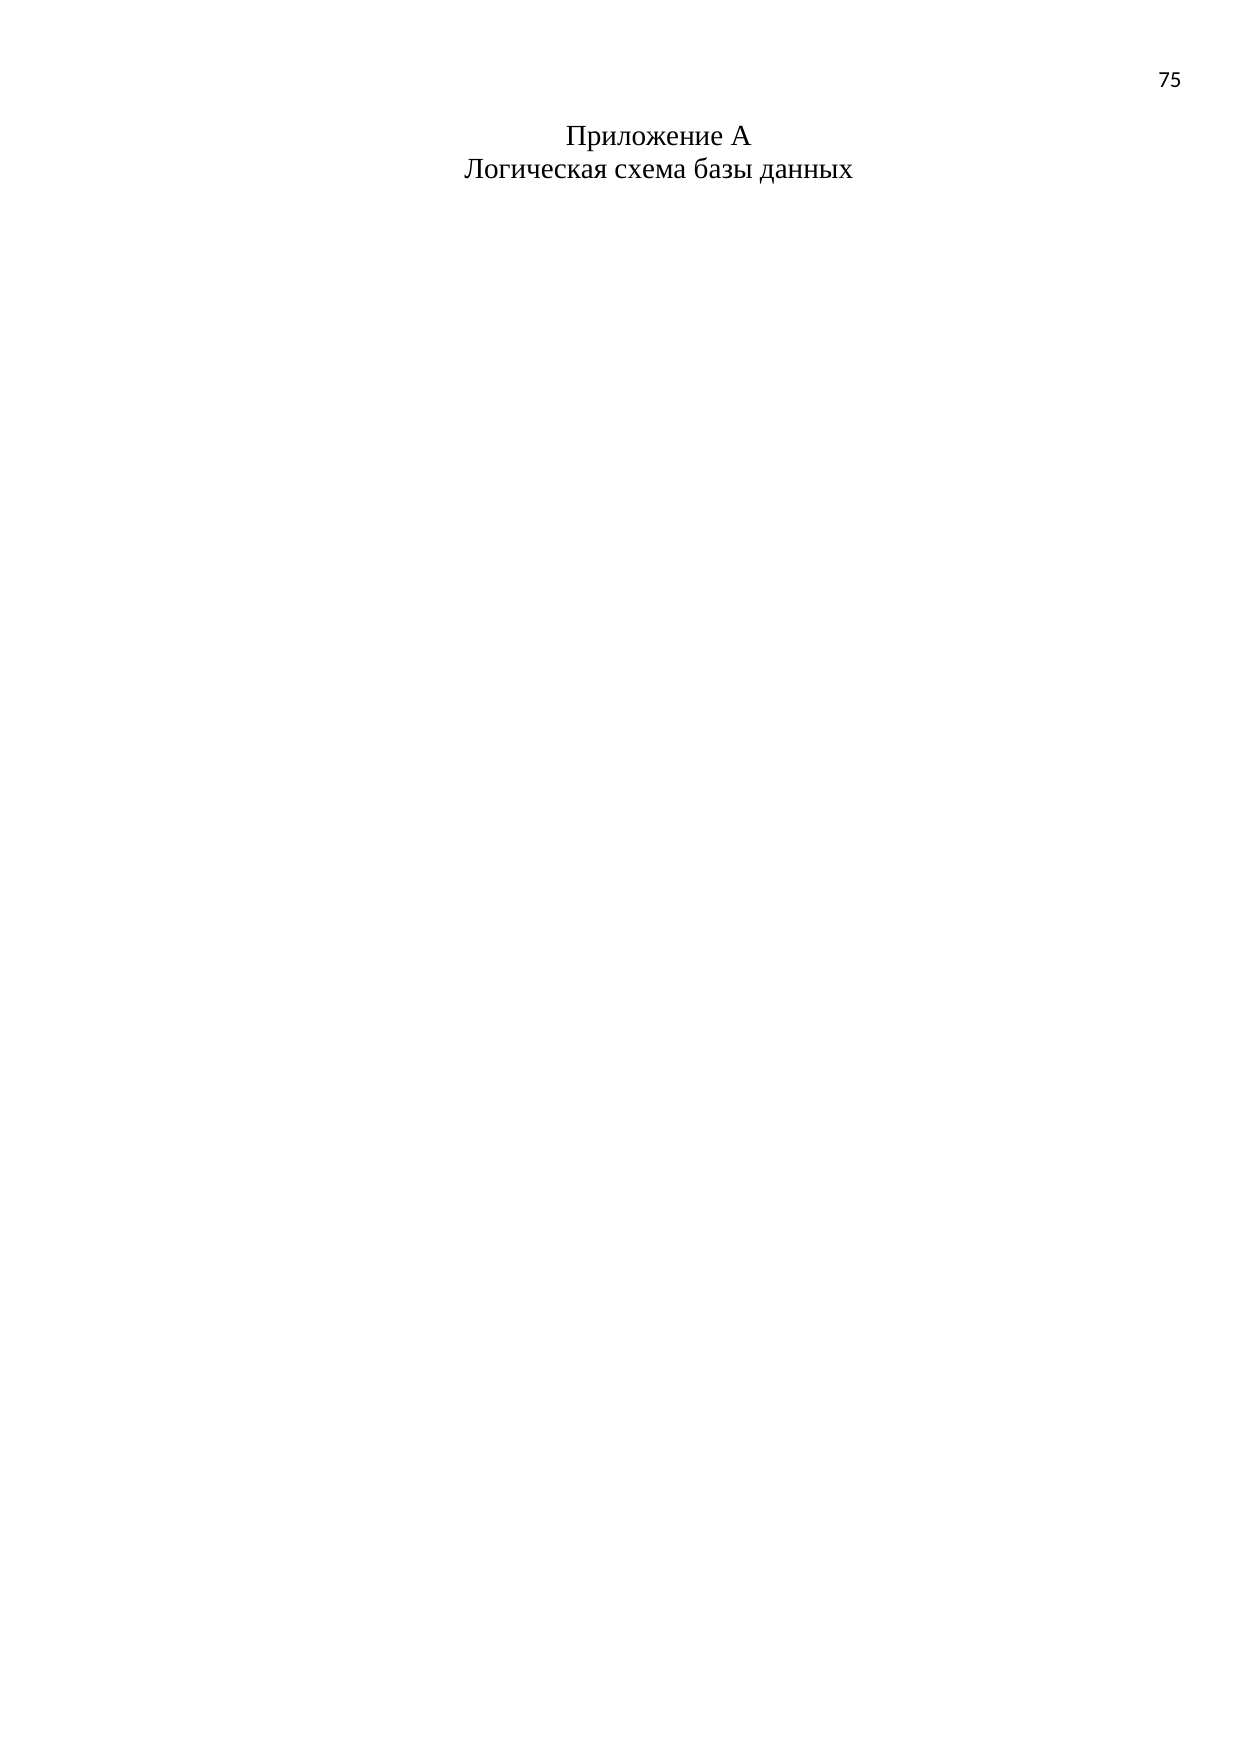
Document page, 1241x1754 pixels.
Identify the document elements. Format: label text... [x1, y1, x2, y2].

text Логическая схема базы данных [136, 152, 1181, 185]
list Приложение А [136, 118, 1181, 152]
